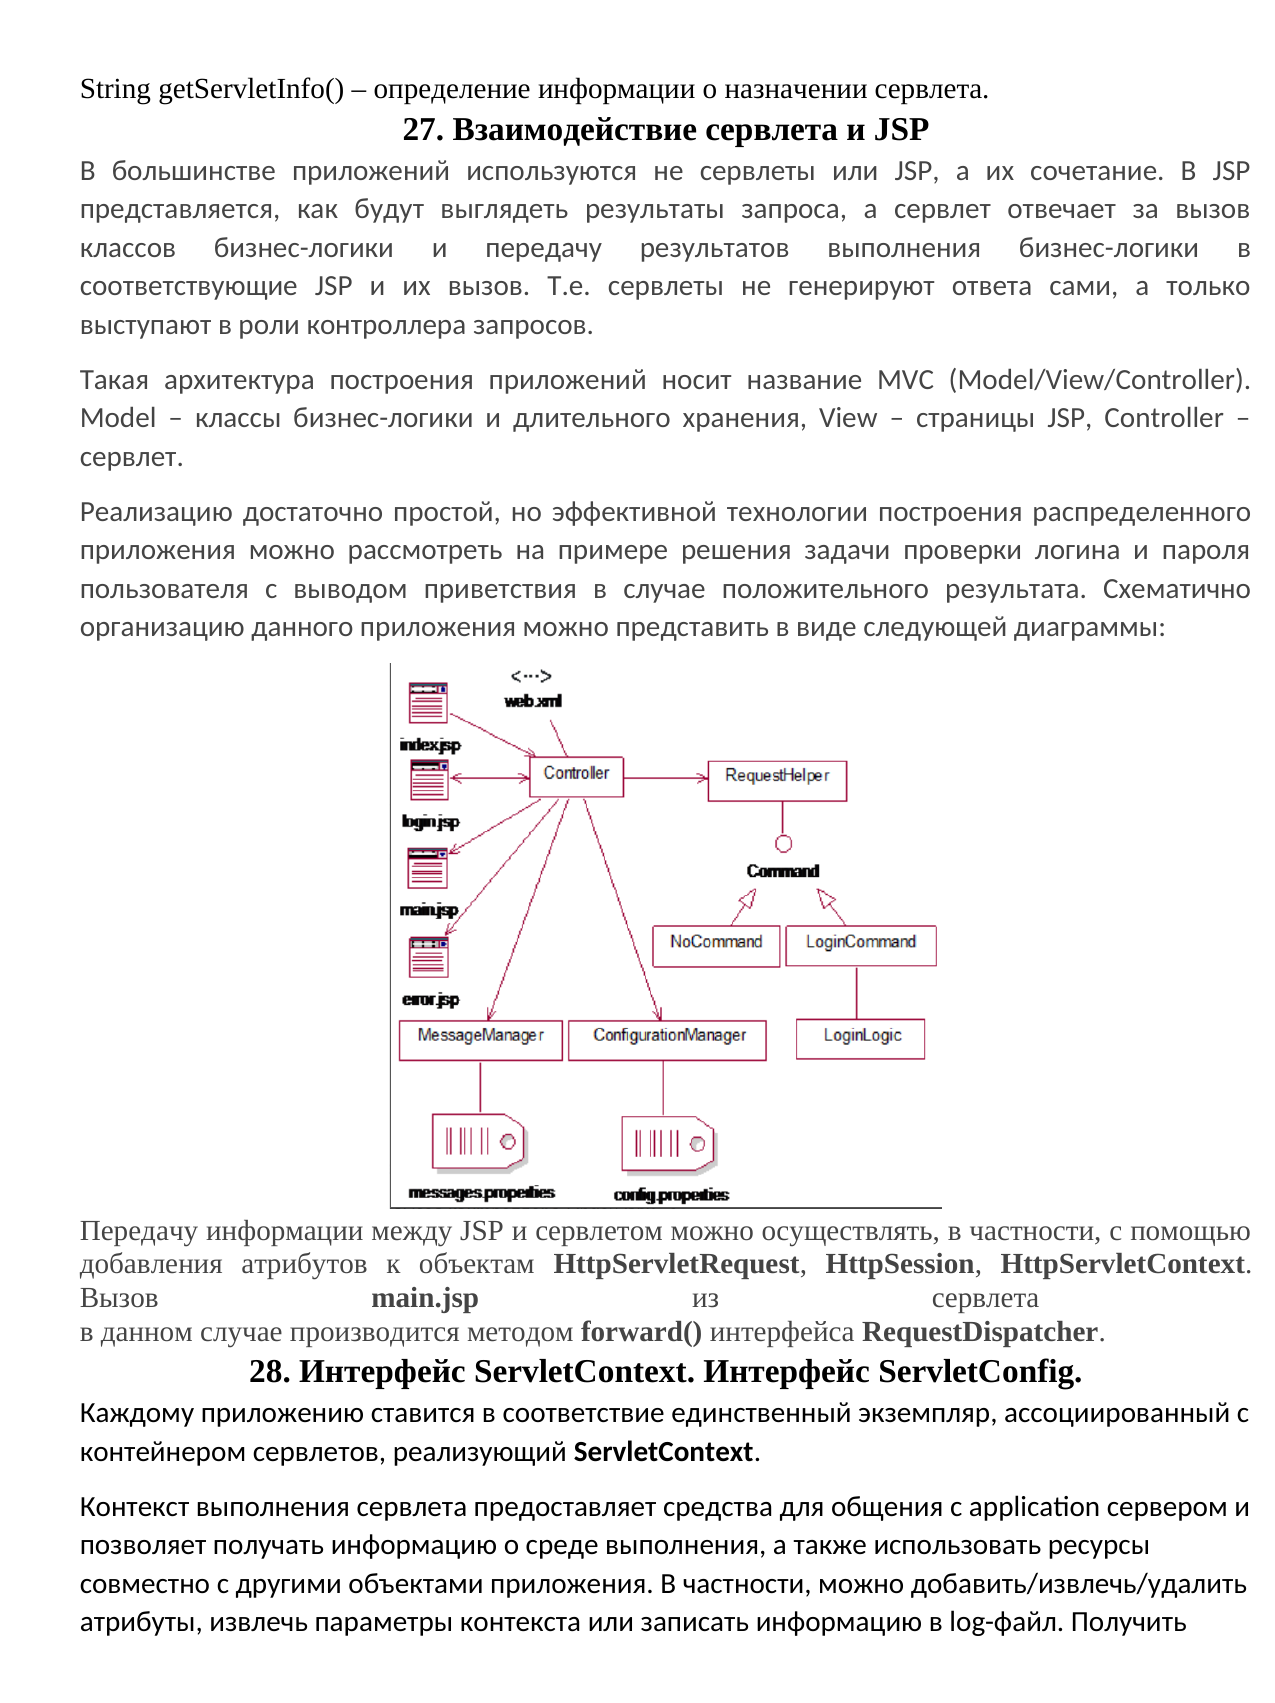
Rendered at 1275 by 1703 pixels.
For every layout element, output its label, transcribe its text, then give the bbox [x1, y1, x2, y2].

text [79, 1488, 1252, 1639]
text Каждому приложению ставится в соответствие единственный экземпляр, ассоциированный с контейнером сервлетов, реализующий ServletContext. [79, 1394, 1252, 1468]
text 28. Интерфейс ServletContext. Интерфейс ServletConfig. [79, 1352, 1252, 1390]
text Передачу информации между JSP и сервлетом можно осуществлять, в частности, с помощью добавления атрибутов к объектам HttpServletRequest, HttpSession, HttpServletContext. Вызов main.jsp из сервлета в данном случае производится методом forward() интерфейса RequestDispatcher. [79, 1213, 1252, 1347]
text Реализацию достаточно простой, но эффективной технологии построения распределенного приложения можно рассмотреть на примере решения задачи проверки логина и пароля пользователя с выводом приветствия в случае положительного результата. Схематично организацию данного приложения можно представить в виде следующей диаграммы: [79, 493, 1252, 644]
text Такая архитектура построения приложений носит название MVC (Model/View/Controller). Model – классы бизнес-логики и длительного хранения, View – страницы JSP, Controller – сервлет. [79, 361, 1252, 473]
text В большинстве приложений используются не сервлеты или JSP, а их сочетание. В JSP представляется, как будут выглядеть результаты запроса, а сервлет отвечает за вызов классов бизнес-логики и передачу результатов выполнения бизнес-логики в соответствующие JSP и их вызов. Т.е. сервлеты не генерируют ответа сами, а только выступают в роли контроллера запросов. [79, 152, 1252, 342]
text 27. Взаимодействие сервлета и JSP [79, 109, 1252, 148]
text String getServletInfo() – определение информации о назначении сервлета. [79, 72, 1252, 105]
